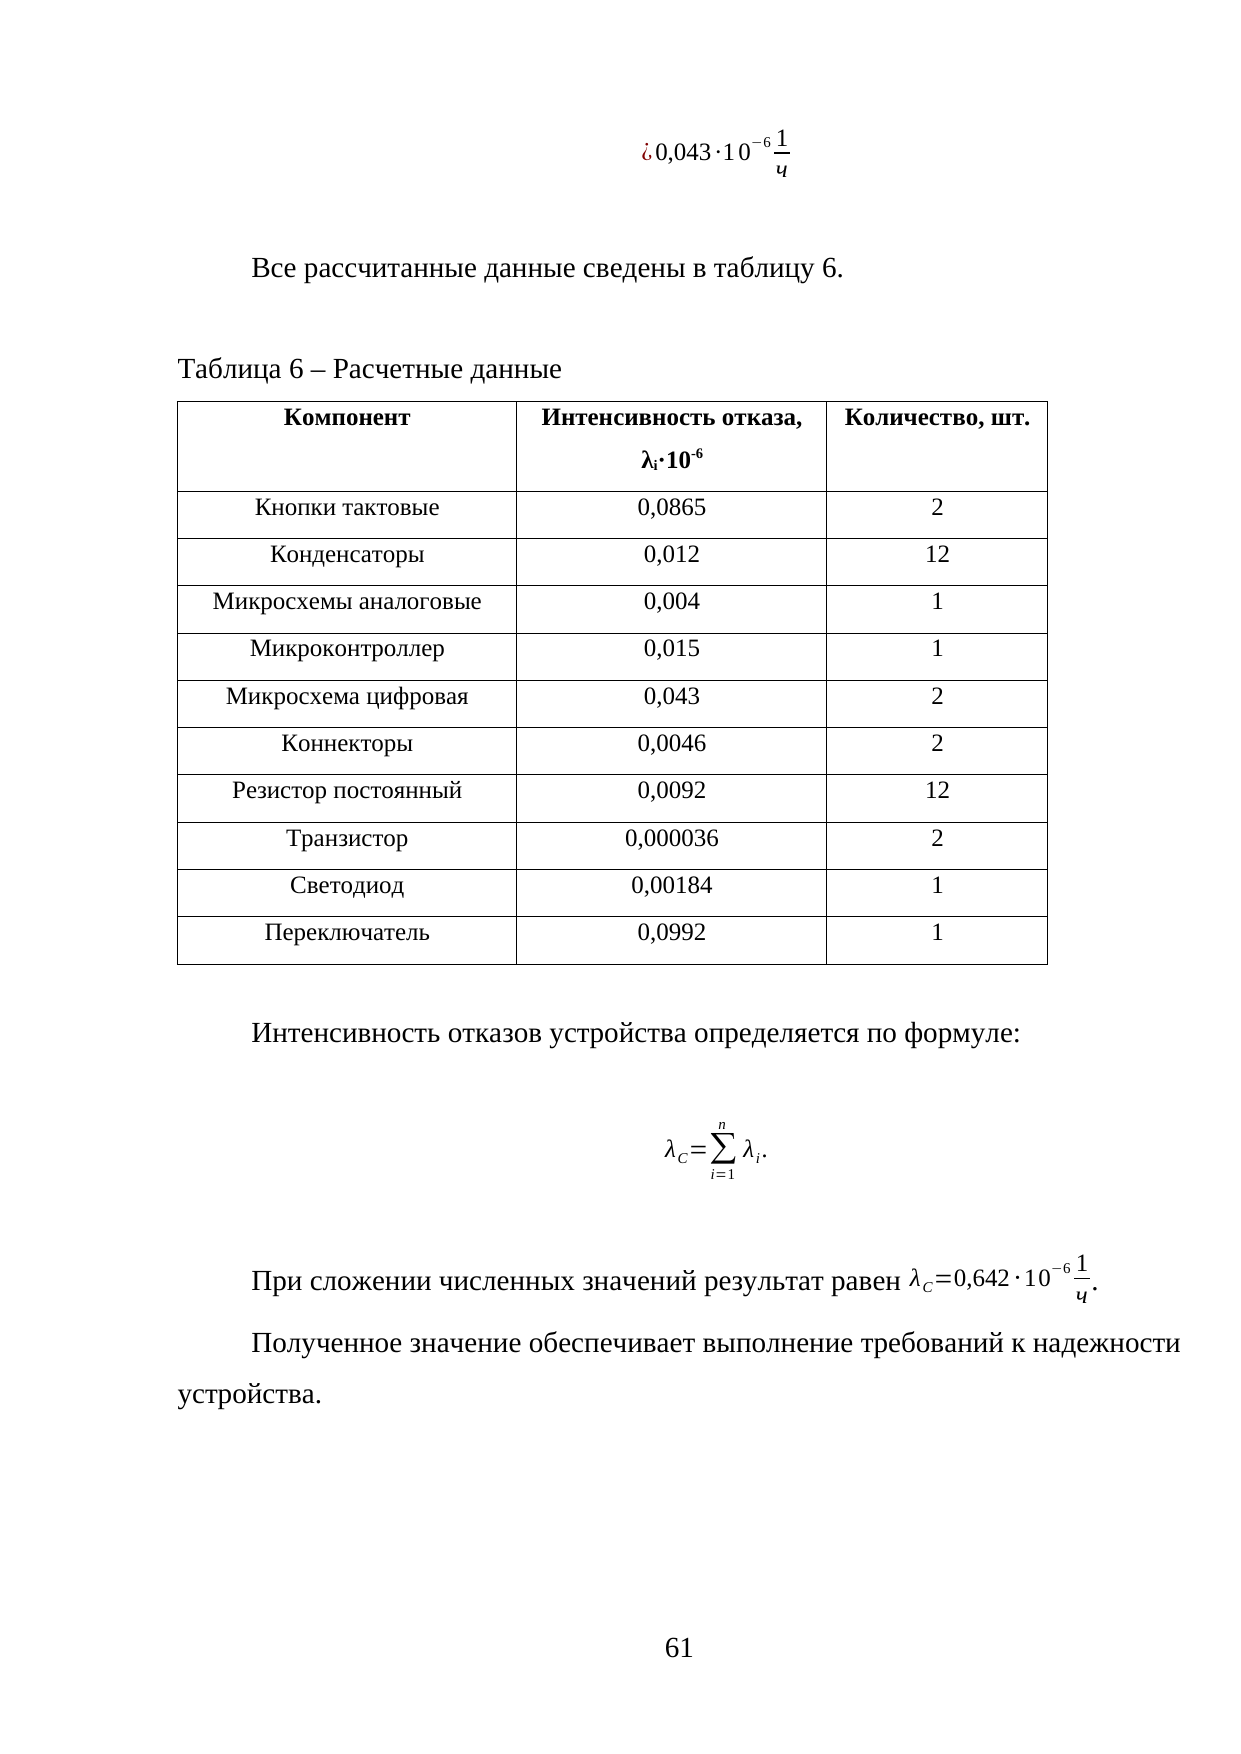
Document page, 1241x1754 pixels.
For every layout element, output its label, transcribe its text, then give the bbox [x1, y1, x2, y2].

table_cell Кнопки тактовые [178, 492, 516, 538]
table_cell 0,0992 [517, 917, 826, 963]
table_cell 2 [827, 823, 1047, 869]
text Все рассчитанные данные сведены в таблицу 6. [177, 250, 1181, 284]
table_cell Микроконтроллер [178, 634, 516, 680]
table_cell 0,000036 [517, 823, 826, 869]
table_header Компонент [178, 402, 516, 491]
table_cell 2 [827, 728, 1047, 774]
table_header Количество, шт. [827, 402, 1047, 491]
text Полученное значение обеспечивает выполнение требований к надежности устройства. [177, 1326, 1181, 1409]
text При сложении численных значений результат равен . [251, 1250, 1181, 1309]
table_cell 0,015 [517, 634, 826, 680]
table_cell 1 [827, 634, 1047, 680]
table_cell 2 [827, 492, 1047, 538]
table_cell Транзистор [178, 823, 516, 869]
table_cell 2 [827, 681, 1047, 727]
table_cell Переключатель [178, 917, 516, 963]
table_cell 0,012 [517, 539, 826, 585]
table_cell 0,043 [517, 681, 826, 727]
table_cell 1 [827, 917, 1047, 963]
table_cell Резистор постоянный [178, 775, 516, 822]
table_cell 12 [827, 539, 1047, 585]
table_cell Микросхема цифровая [178, 681, 516, 727]
table_header Интенсивность отказа, λi·10-6 [517, 402, 826, 491]
table_cell 0,0046 [517, 728, 826, 774]
text Таблица 6 – Расчетные данные [177, 351, 1181, 384]
table_cell 0,0865 [517, 492, 826, 538]
table_cell 0,0092 [517, 775, 826, 822]
table_cell Коннекторы [178, 728, 516, 774]
table_cell Микросхемы аналоговые [178, 586, 516, 632]
table_cell 0,004 [517, 586, 826, 632]
table_cell Конденсаторы [178, 539, 516, 585]
table_cell 12 [827, 775, 1047, 822]
table_cell 1 [827, 586, 1047, 632]
text Интенсивность отказов устройства определяется по формуле: [177, 1015, 1181, 1048]
table_cell Светодиод [178, 870, 516, 916]
table_cell 0,00184 [517, 870, 826, 916]
table_cell 1 [827, 870, 1047, 916]
